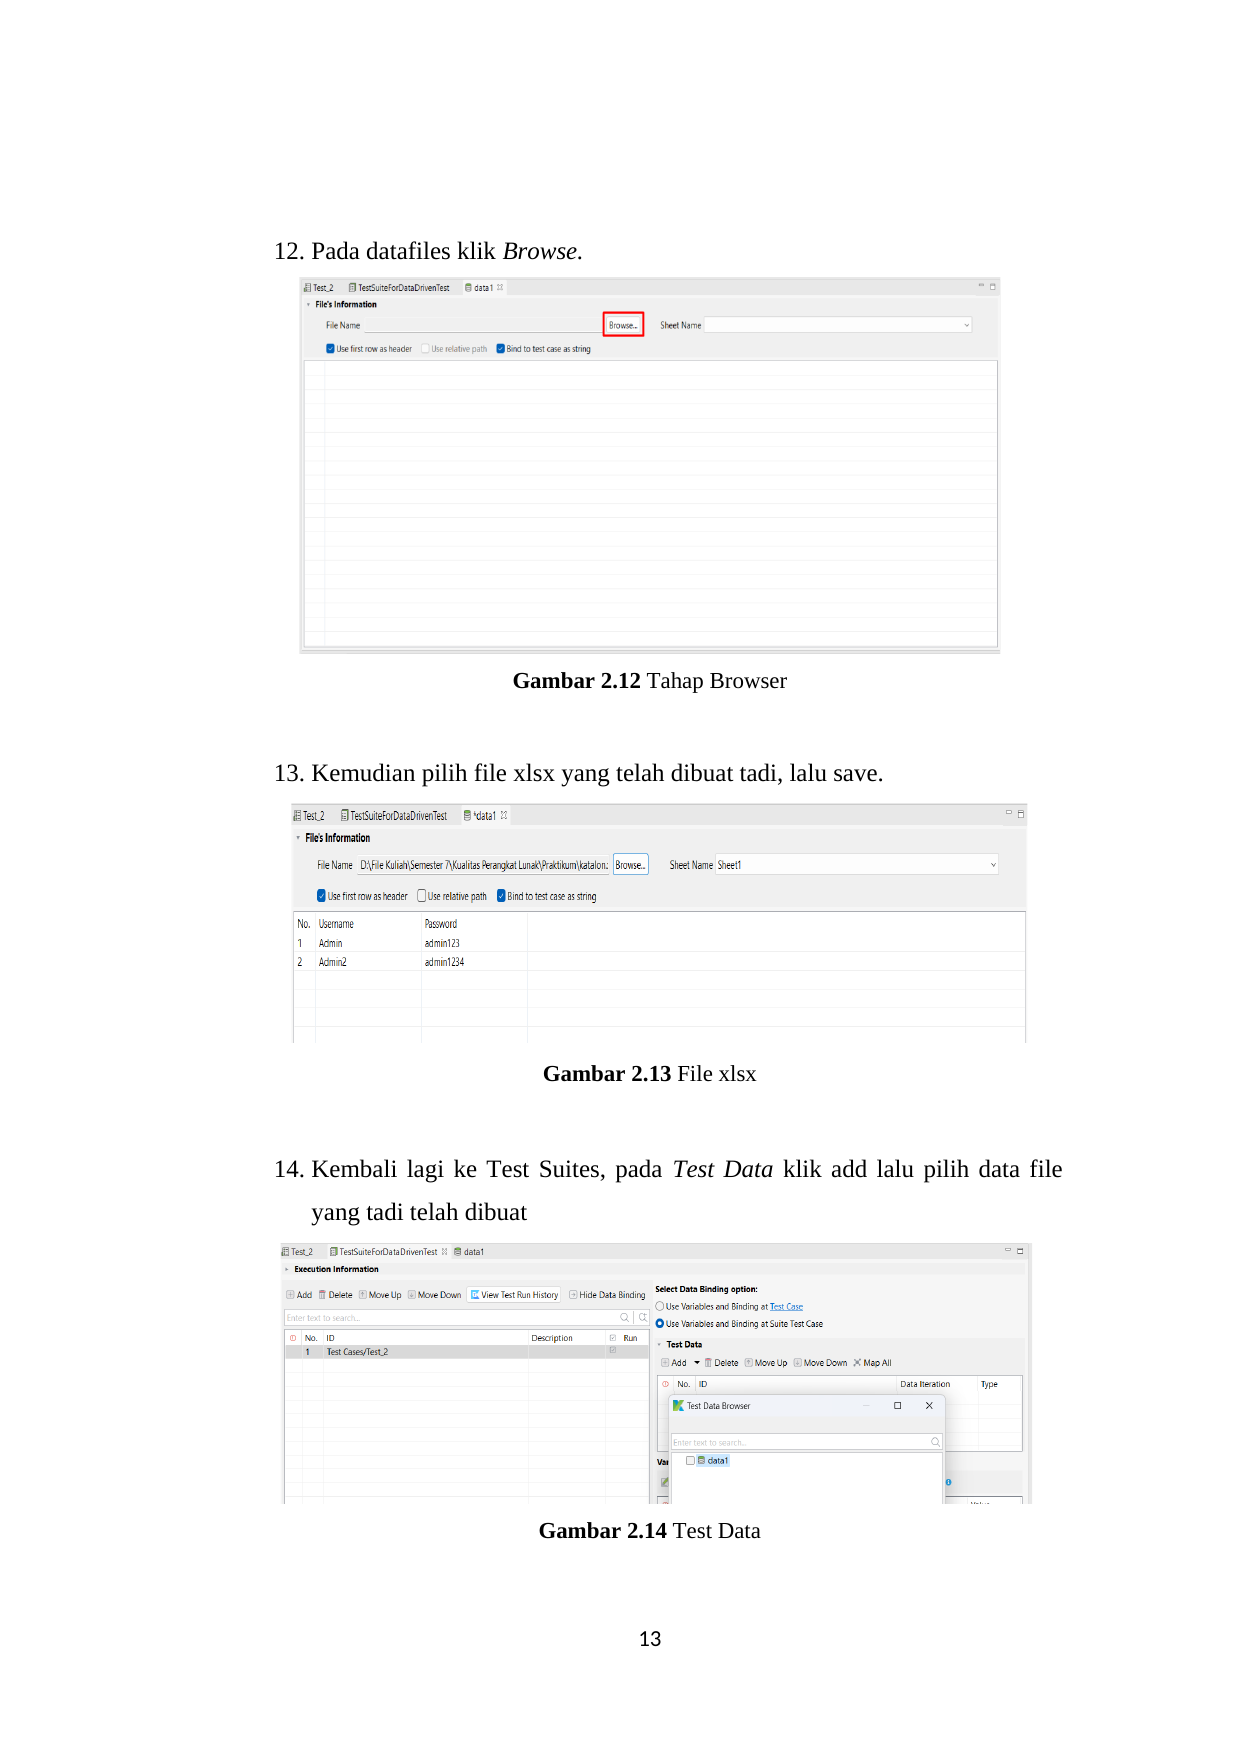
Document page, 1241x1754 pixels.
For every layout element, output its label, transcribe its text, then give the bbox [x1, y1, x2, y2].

picture [291, 803, 1028, 1043]
list Kembali lagi ke Test Suites, pada Test Data klik add lalu pilih data file yang tadi telah dibuat [274, 1154, 1063, 1226]
text Gambar 2.12 Tahap Browser [236, 667, 1063, 694]
picture [299, 277, 1001, 654]
list Pada datafiles klik Browse. [274, 236, 1063, 265]
picture [280, 1243, 1033, 1504]
list Kemudian pilih file xlsx yang telah dibuat tadi, lalu save. [274, 758, 1063, 787]
text Gambar 2.14 Test Data [236, 1517, 1063, 1544]
text Gambar 2.13 File xlsx [236, 1060, 1063, 1086]
